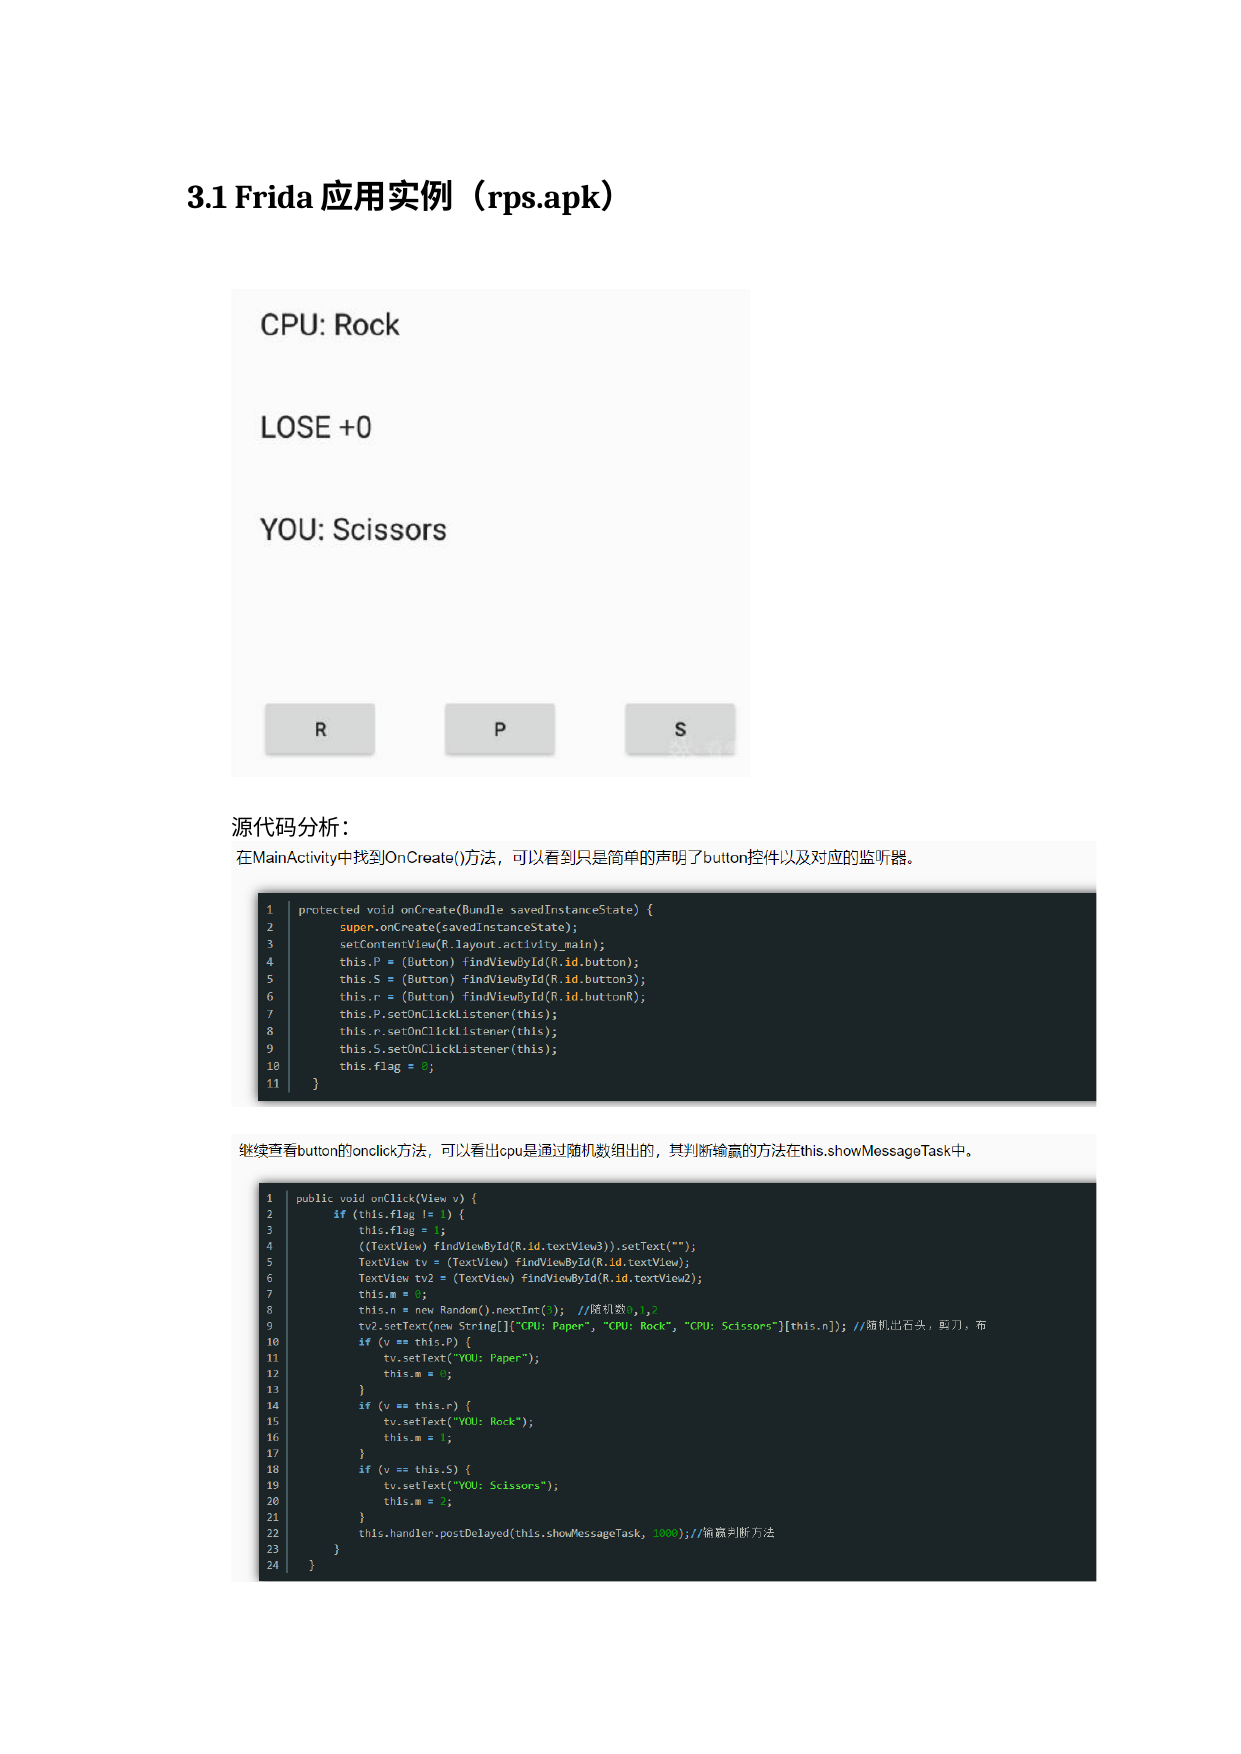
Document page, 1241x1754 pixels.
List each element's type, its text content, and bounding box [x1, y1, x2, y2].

text 源代码分析： [187, 809, 1053, 842]
picture [231, 841, 1097, 1107]
picture [231, 1134, 1097, 1582]
subtitle 3.1 Frida应用实例（rps.apk） [187, 162, 1053, 227]
picture [231, 289, 750, 777]
